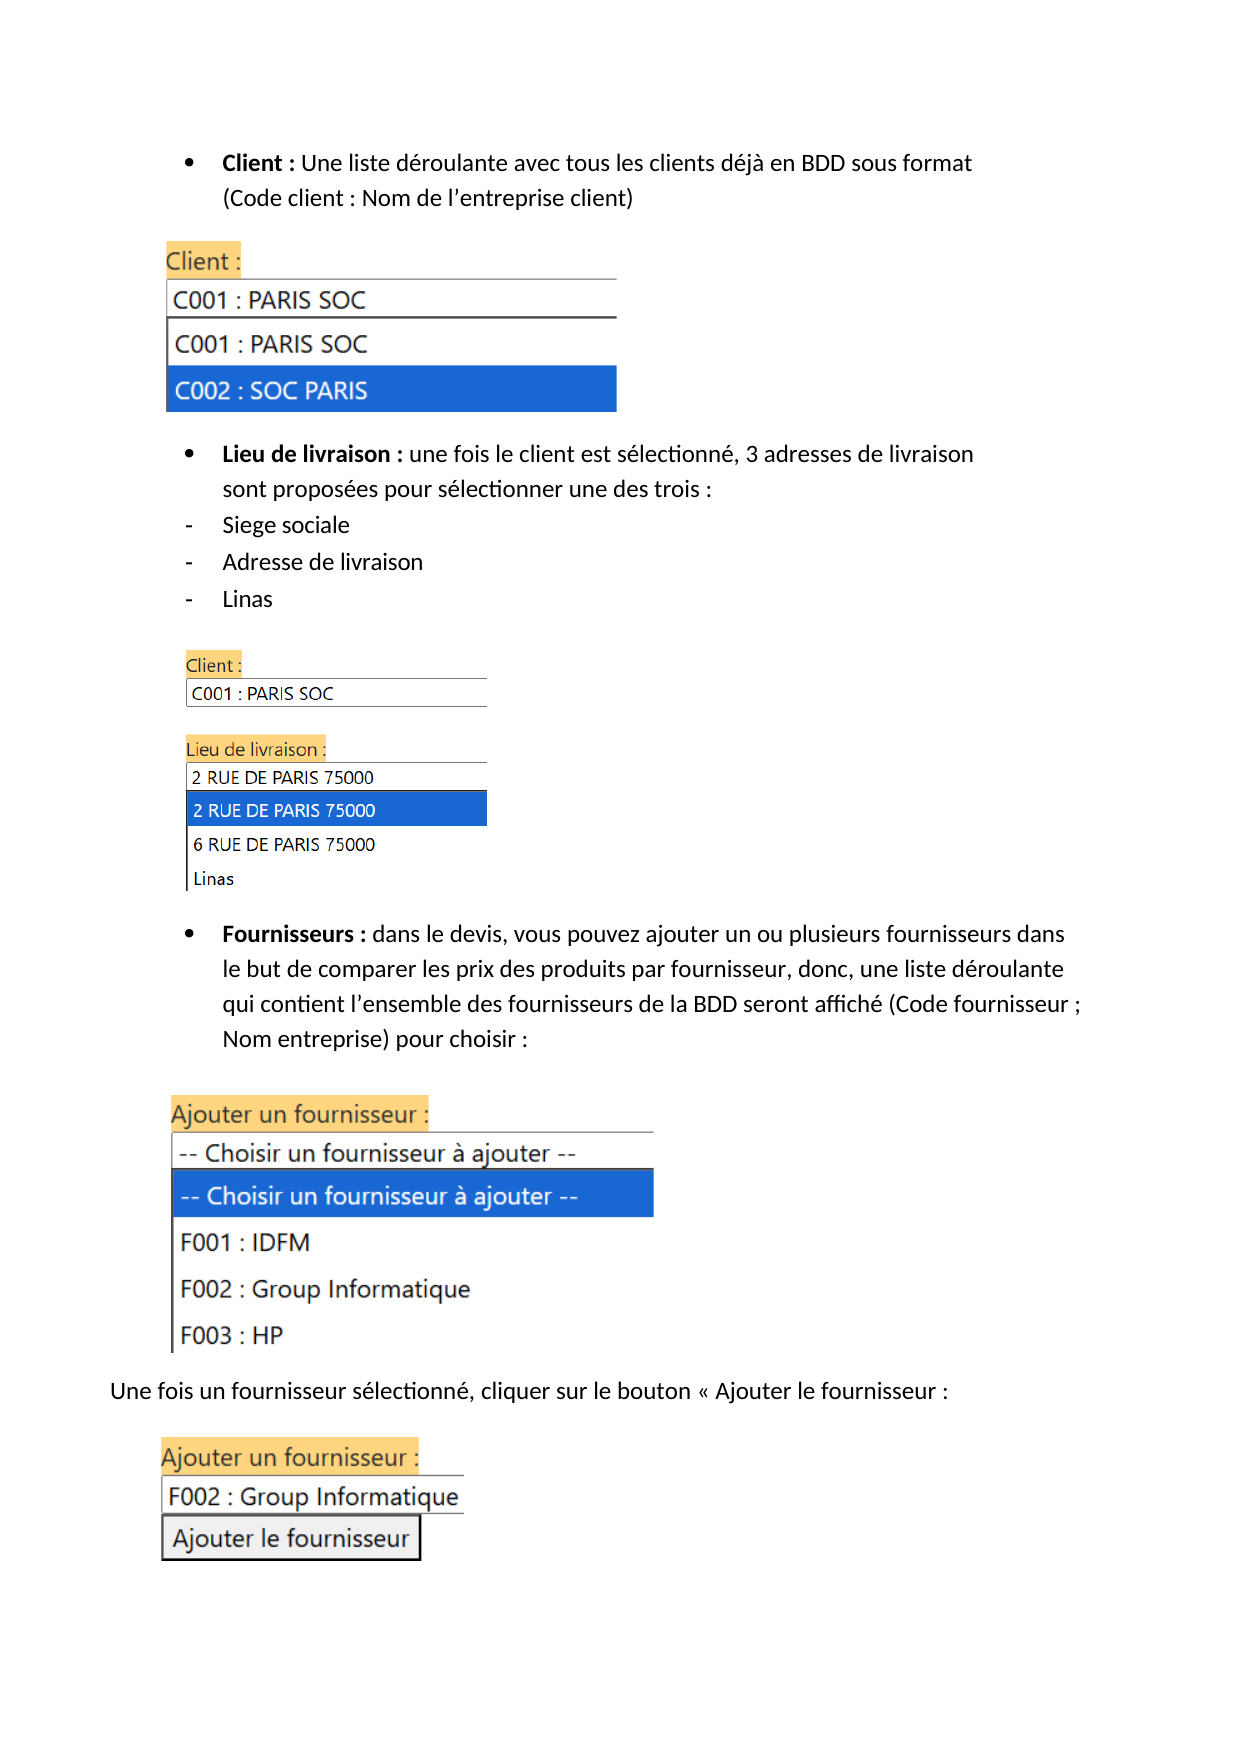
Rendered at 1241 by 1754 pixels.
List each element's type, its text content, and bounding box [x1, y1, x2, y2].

list Client : Une liste déroulante avec tous les clients déjà en BDD sous format (Code client : Nom de l’entreprise client) [185, 147, 1035, 213]
picture [166, 241, 617, 412]
list Adresse de livraison [185, 543, 1166, 577]
picture [170, 1095, 654, 1115]
list Linas [185, 581, 1166, 615]
list Fournisseurs : dans le devis, vous pouvez ajouter un ou plusieurs fournisseurs dans le but de comparer les prix des produits par fournisseur, donc, une liste déroulante qui contient l’ensemble des fournisseurs de la BDD seront affiché (Code fournisseur ; Nom entreprise) pour choisir : [185, 671, 1086, 1054]
list Siege sociale [185, 508, 1166, 539]
picture [185, 650, 487, 671]
text Une fois un fournisseur sélectionné, cliquer sur le bouton « Ajouter le fournisseur : [110, 1115, 1166, 1405]
picture [160, 1437, 464, 1561]
